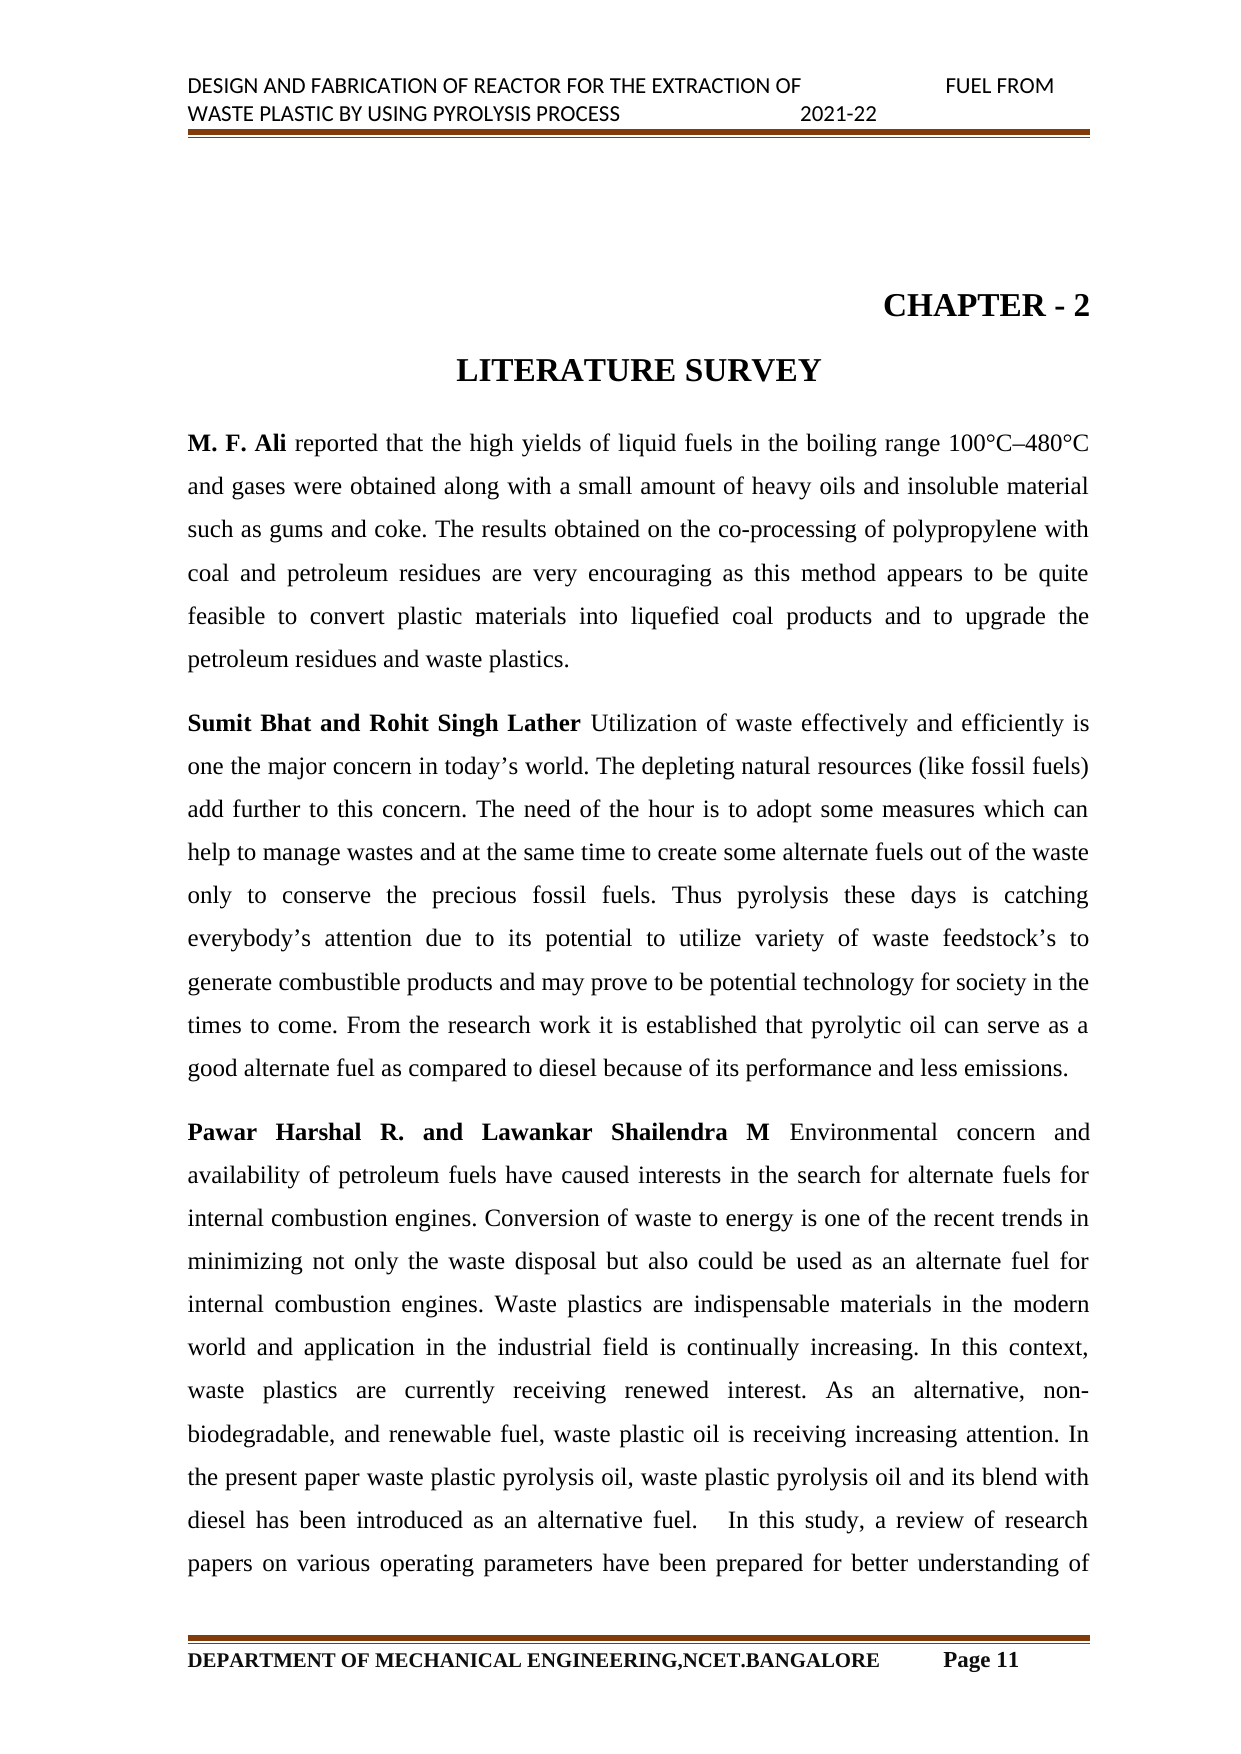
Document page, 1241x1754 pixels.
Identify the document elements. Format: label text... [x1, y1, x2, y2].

text M. F. Ali reported that the high yields of liquid fuels in the boiling range 100°C–480°C and gases were obtained along with a small amount of heavy oils and insoluble material such as gums and coke. The results obtained on the co-processing of polypropylene with coal and petroleum residues are very encouraging as this method appears to be quite feasible to convert plastic materials into liquefied coal products and to upgrade the petroleum residues and waste plastics. [187, 428, 1090, 673]
text Sumit Bhat and Rohit Singh Lather Utilization of waste effectively and efficiently is one the major concern in today’s world. The depleting natural resources (like fossil fuels) add further to this concern. The need of the hour is to adopt some measures which can help to manage wastes and at the same time to create some alternate fuels out of the waste only to conserve the precious fossil fuels. Thus pyrolysis these days is catching everybody’s attention due to its potential to utilize variety of waste feedstock’s to generate combustible products and may prove to be potential technology for society in the times to come. From the research work it is established that pyrolytic oil can serve as a good alternate fuel as compared to diesel because of its performance and less emissions. [187, 708, 1090, 1082]
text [187, 1117, 1090, 1577]
text LITERATURE SURVEY [187, 350, 1090, 388]
text CHAPTER - 2 [187, 285, 1090, 323]
